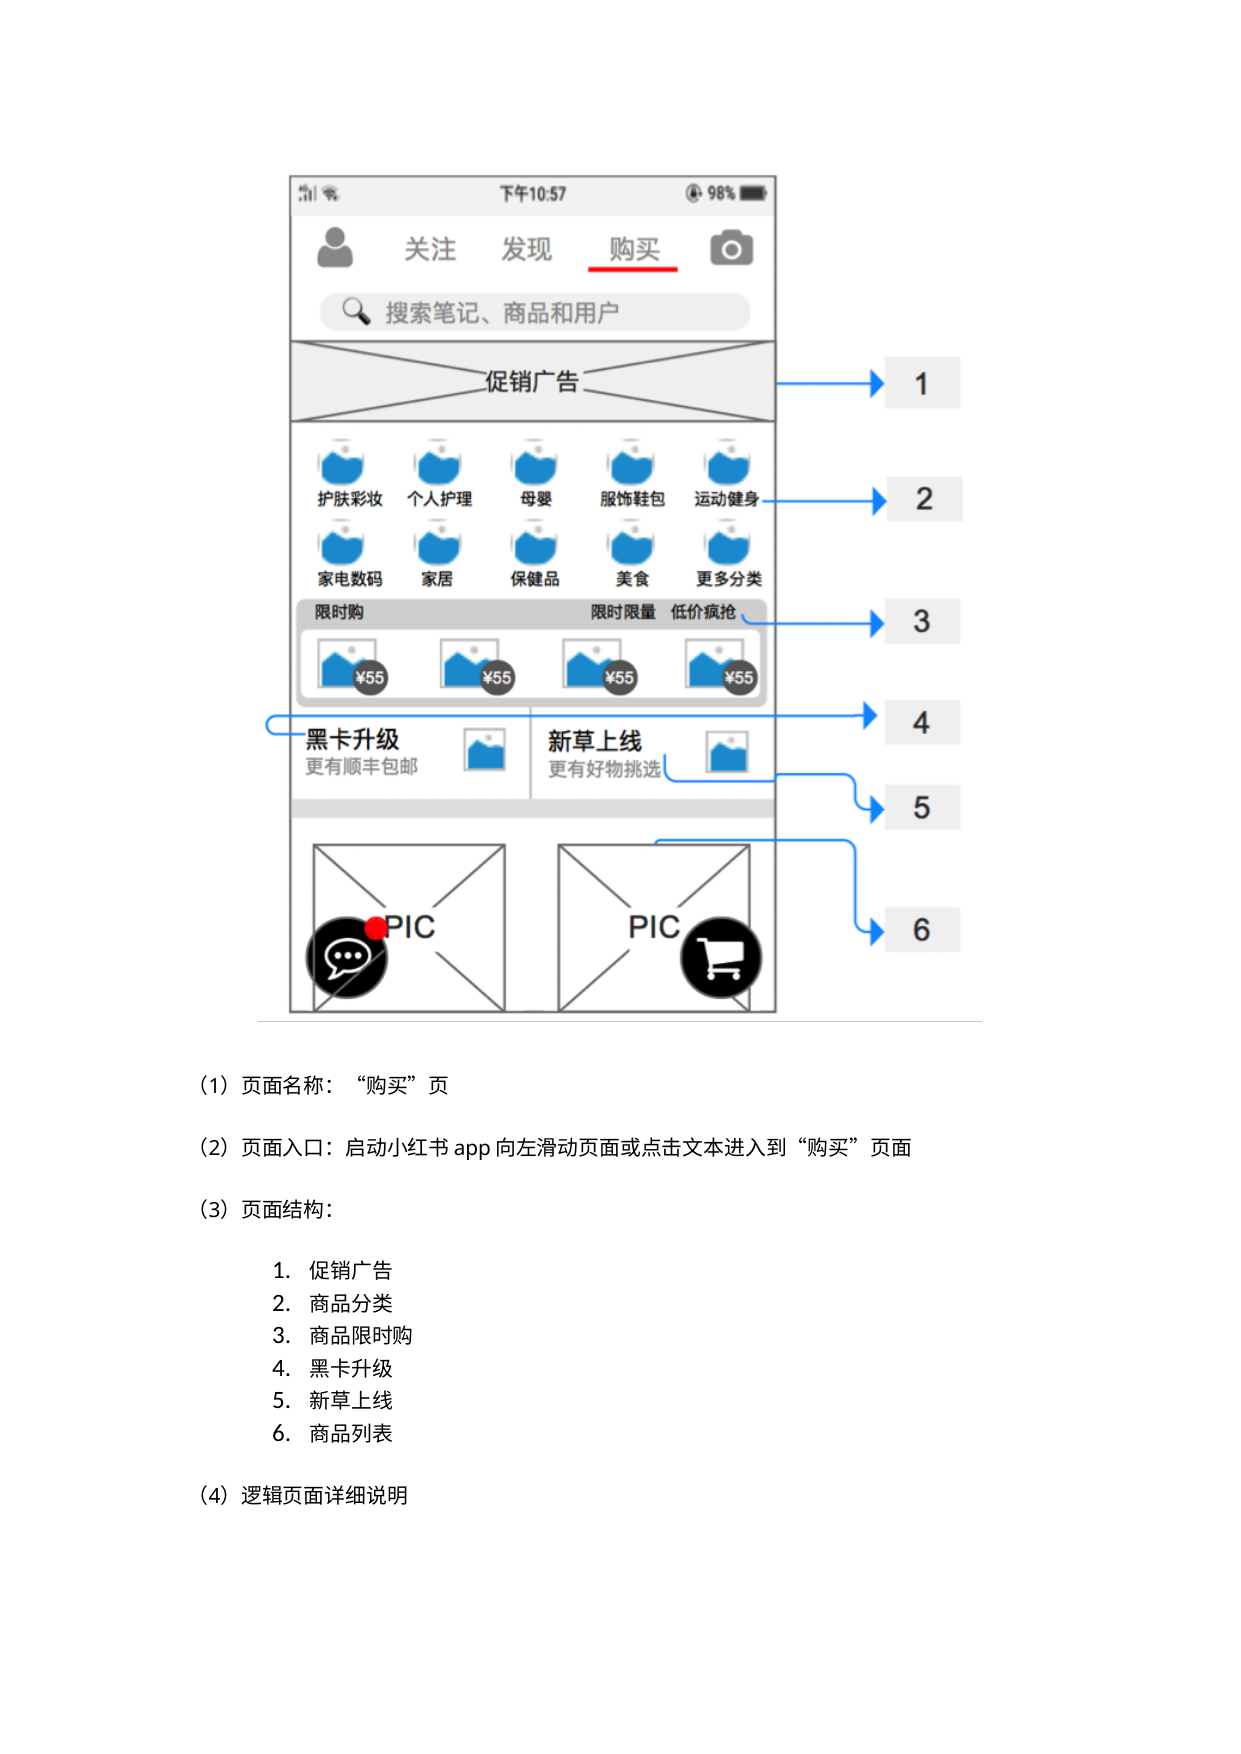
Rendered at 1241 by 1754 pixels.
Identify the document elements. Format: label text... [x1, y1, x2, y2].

text （3）页面结构： [187, 1192, 1053, 1224]
list 商品限时购 [272, 1319, 1053, 1351]
list 商品分类 [272, 1286, 1053, 1319]
list 商品列表 [272, 1416, 1053, 1449]
list 黑卡升级 [272, 1351, 1053, 1384]
text （4）逻辑页面详细说明 [187, 1478, 1053, 1510]
list 促销广告 [272, 1254, 1053, 1286]
list 新草上线 [272, 1384, 1053, 1416]
text （1）页面名称：“购买”页 [187, 1069, 1053, 1101]
picture [257, 162, 983, 1023]
text （2）页面入口：启动小红书app向左滑动页面或点击文本进入到“购买”页面 [187, 1130, 1053, 1163]
